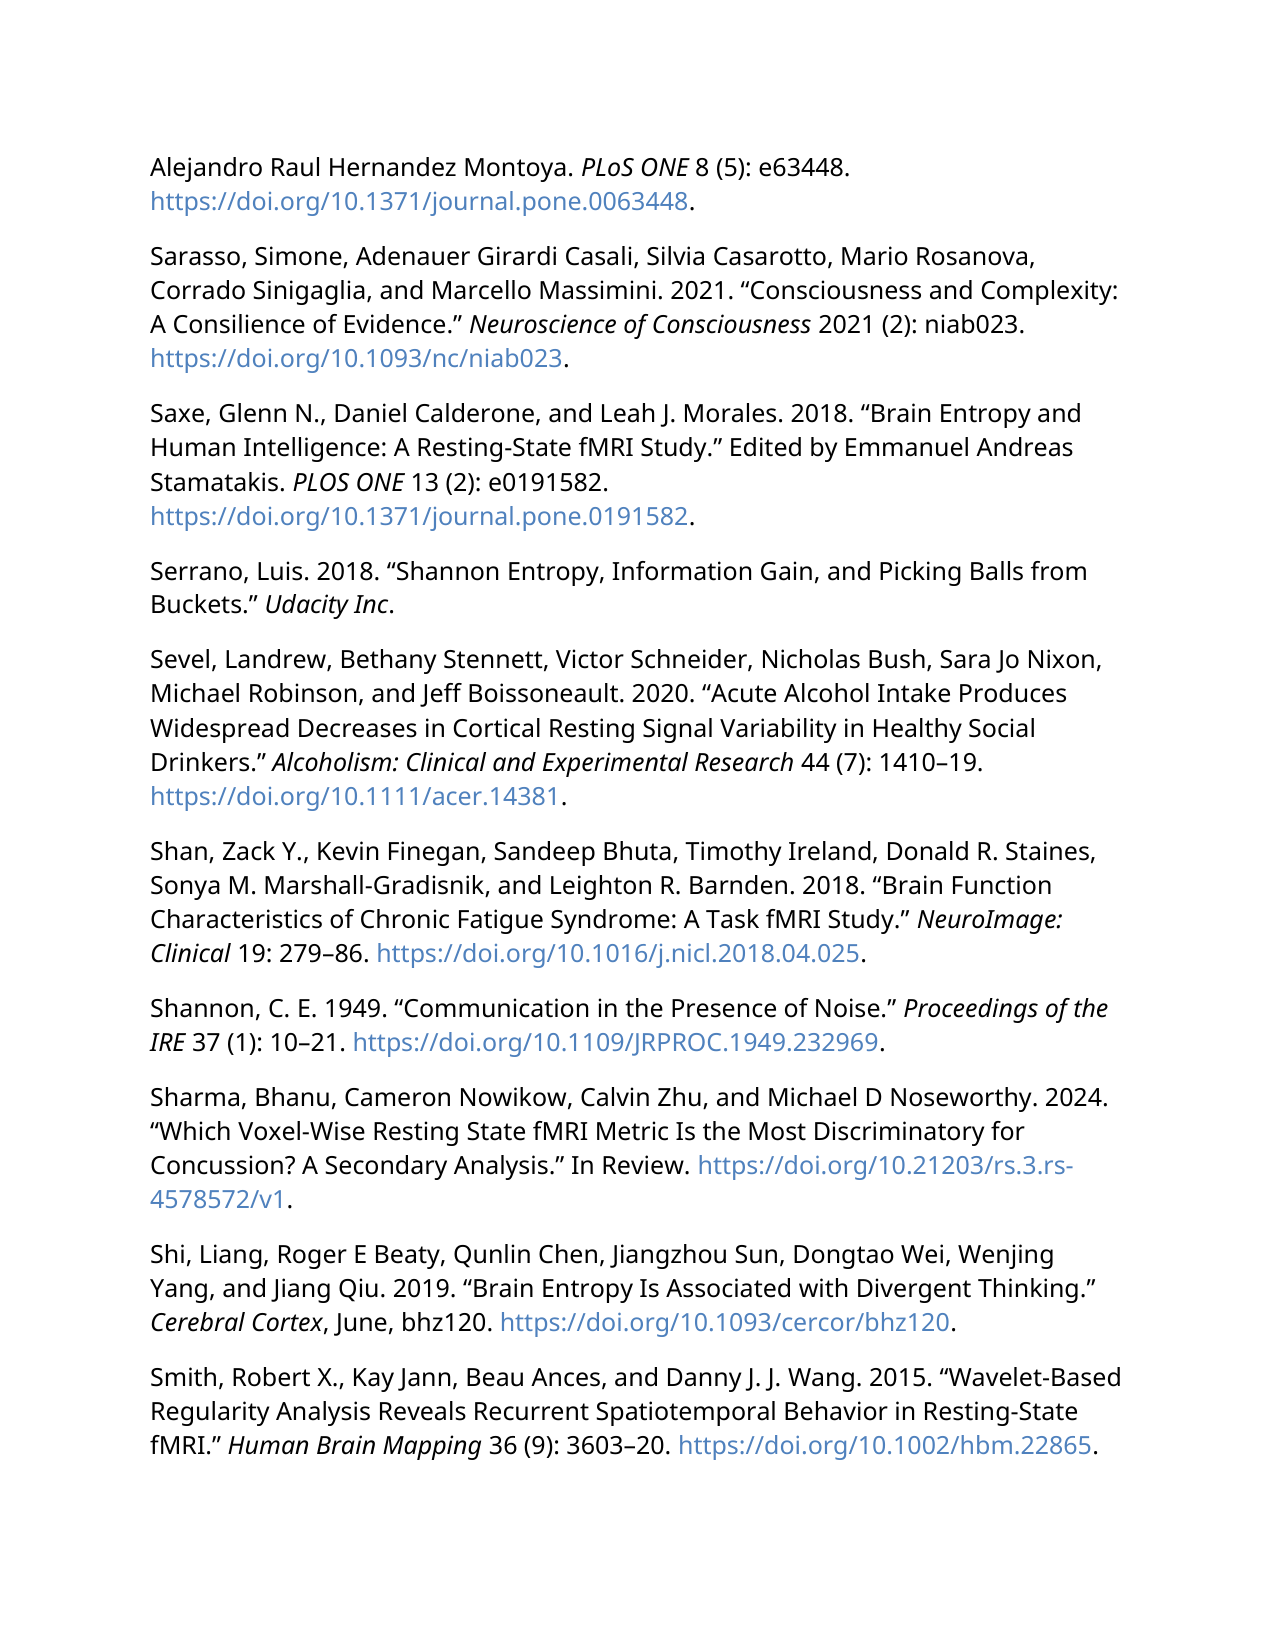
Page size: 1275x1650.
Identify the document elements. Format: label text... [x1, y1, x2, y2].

text Sevel, Landrew, Bethany Stennett, Victor Schneider, Nicholas Bush, Sara Jo Nixon, Michael Robinson, and Jeff Boissoneault. 2020. “Acute Alcohol Intake Produces Widespread Decreases in Cortical Resting Signal Variability in Healthy Social Drinkers.” Alcoholism: Clinical and Experimental Research 44 (7): 1410–19. https://doi.org/10.1111/acer.14381. [150, 642, 1125, 812]
text Shi, Liang, Roger E Beaty, Qunlin Chen, Jiangzhou Sun, Dongtao Wei, Wenjing Yang, and Jiang Qiu. 2019. “Brain Entropy Is Associated with Divergent Thinking.” Cerebral Cortex, June, bhz120. https://doi.org/10.1093/cercor/bhz120. [150, 1236, 1125, 1338]
text Smith, Robert X., Kay Jann, Beau Ances, and Danny J. J. Wang. 2015. “Wavelet-Based Regularity Analysis Reveals Recurrent Spatiotemporal Behavior in Resting-State fMRI.” Human Brain Mapping 36 (9): 3603–20. https://doi.org/10.1002/hbm.22865. [150, 1359, 1125, 1462]
text Saxe, Glenn N., Daniel Calderone, and Leah J. Morales. 2018. “Brain Entropy and Human Intelligence: A Resting-State fMRI Study.” Edited by Emmanuel Andreas Stamatakis. PLOS ONE 13 (2): e0191582. https://doi.org/10.1371/journal.pone.0191582. [150, 396, 1125, 532]
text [150, 150, 1125, 218]
text Sharma, Bhanu, Cameron Nowikow, Calvin Zhu, and Michael D Noseworthy. 2024. “Which Voxel-Wise Resting State fMRI Metric Is the Most Discriminatory for Concussion? A Secondary Analysis.” In Review. https://doi.org/10.21203/rs.3.rs-4578572/v1. [150, 1079, 1125, 1216]
text Shan, Zack Y., Kevin Finegan, Sandeep Bhuta, Timothy Ireland, Donald R. Staines, Sonya M. Marshall-Gradisnik, and Leighton R. Barnden. 2018. “Brain Function Characteristics of Chronic Fatigue Syndrome: A Task fMRI Study.” NeuroImage: Clinical 19: 279–86. https://doi.org/10.1016/j.nicl.2018.04.025. [150, 833, 1125, 969]
text Sarasso, Simone, Adenauer Girardi Casali, Silvia Casarotto, Mario Rosanova, Corrado Sinigaglia, and Marcello Massimini. 2021. “Consciousness and Complexity: A Consilience of Evidence.” Neuroscience of Consciousness 2021 (2): niab023. https://doi.org/10.1093/nc/niab023. [150, 239, 1125, 375]
text Serrano, Luis. 2018. “Shannon Entropy, Information Gain, and Picking Balls from Buckets.” Udacity Inc. [150, 553, 1125, 621]
text Shannon, C. E. 1949. “Communication in the Presence of Noise.” Proceedings of the IRE 37 (1): 10–21. https://doi.org/10.1109/JRPROC.1949.232969. [150, 990, 1125, 1058]
